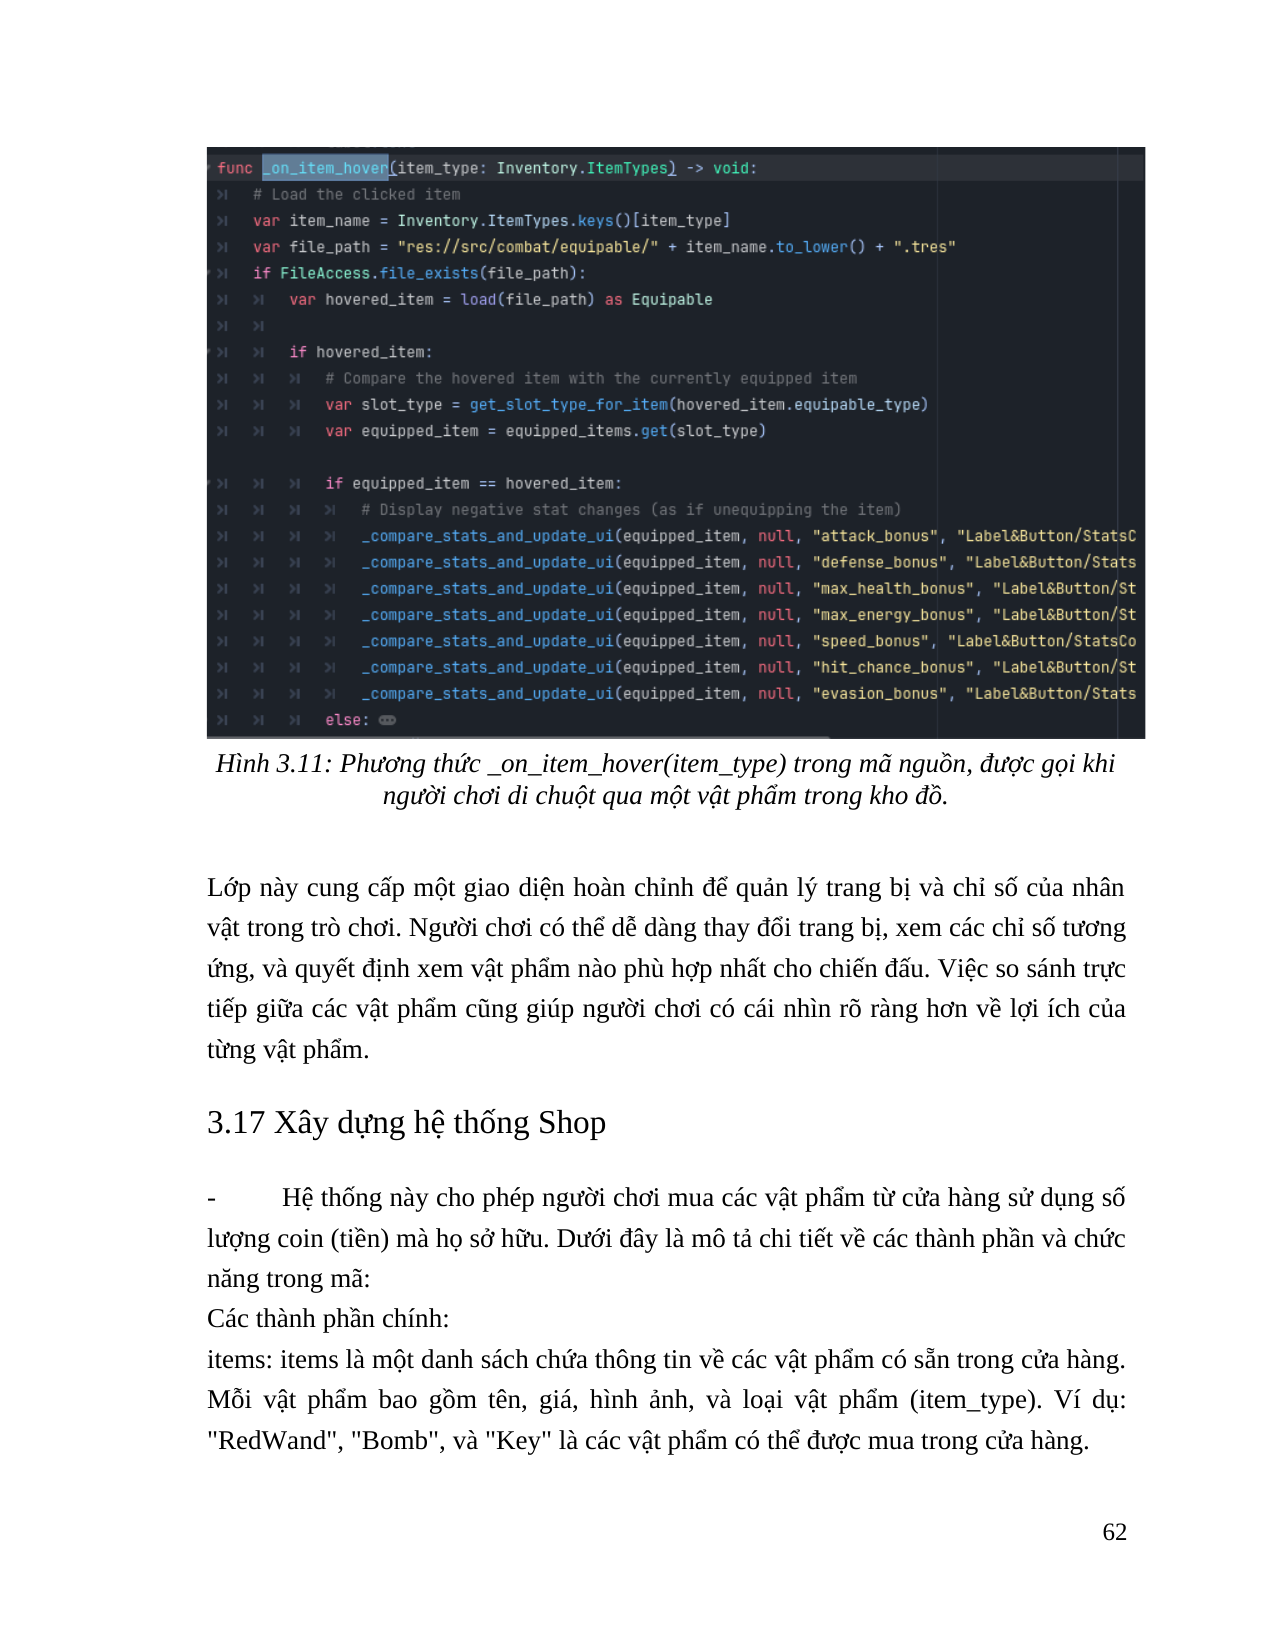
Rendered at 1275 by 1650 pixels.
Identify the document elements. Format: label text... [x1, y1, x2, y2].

text Lớp này cung cấp một giao diện hoàn chỉnh để quản lý trang bị và chỉ số của nhân vật trong trò chơi. Người chơi có thể dễ dàng thay đổi trang bị, xem các chỉ số tương ứng, và quyết định xem vật phẩm nào phù hợp nhất cho chiến đấu. Việc so sánh trực tiếp giữa các vật phẩm cũng giúp người chơi có cái nhìn rõ ràng hơn về lợi ích của từng vật phẩm. [207, 871, 1127, 1064]
subtitle 3.17 Xây dựng hệ thống Shop [207, 1102, 1127, 1141]
text - Hệ thống này cho phép người chơi mua các vật phẩm từ cửa hàng sử dụng số lượng coin (tiền) mà họ sở hữu. Dưới đây là mô tả chi tiết về các thành phần và chức năng trong mã: [207, 1181, 1127, 1293]
text items: items là một danh sách chứa thông tin về các vật phẩm có sẵn trong cửa hàng. Mỗi vật phẩm bao gồm tên, giá, hình ảnh, và loại vật phẩm (item_type). Ví dụ: "RedWand", "Bomb", và "Key" là các vật phẩm có thể được mua trong cửa hàng. [207, 1343, 1127, 1455]
picture [206, 147, 1146, 739]
text Các thành phần chính: [207, 1303, 1127, 1334]
